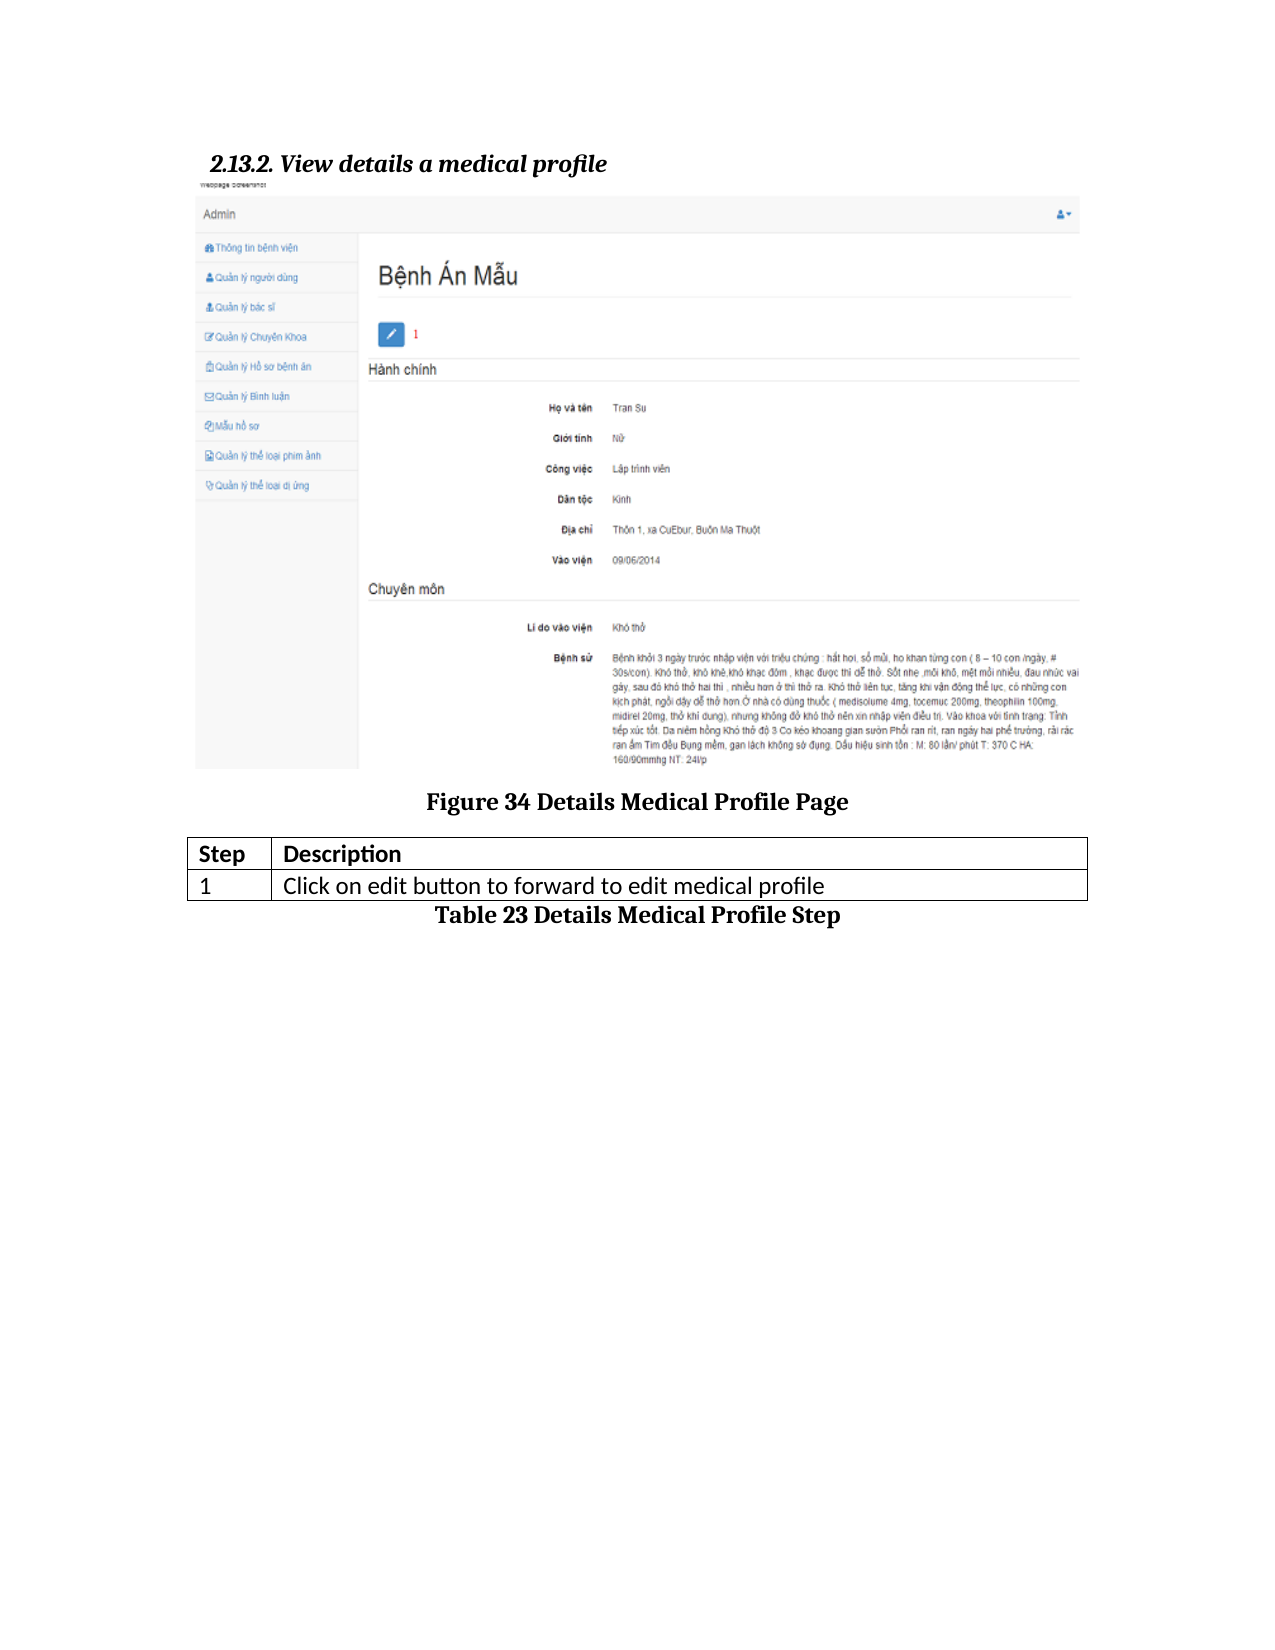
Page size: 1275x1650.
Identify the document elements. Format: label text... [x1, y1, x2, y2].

text Table 23 Details Medical Profile Step [150, 901, 1125, 930]
table_cell 1 [188, 870, 271, 900]
picture [195, 183, 1080, 769]
table_header Step [188, 838, 271, 869]
table_cell Click on edit button to forward to edit medical profile [272, 870, 1087, 900]
text Figure 34 Details Medical Profile Page [150, 788, 1125, 816]
table_header Description [272, 838, 1087, 869]
subtitle View details a medical profile [210, 150, 1125, 179]
